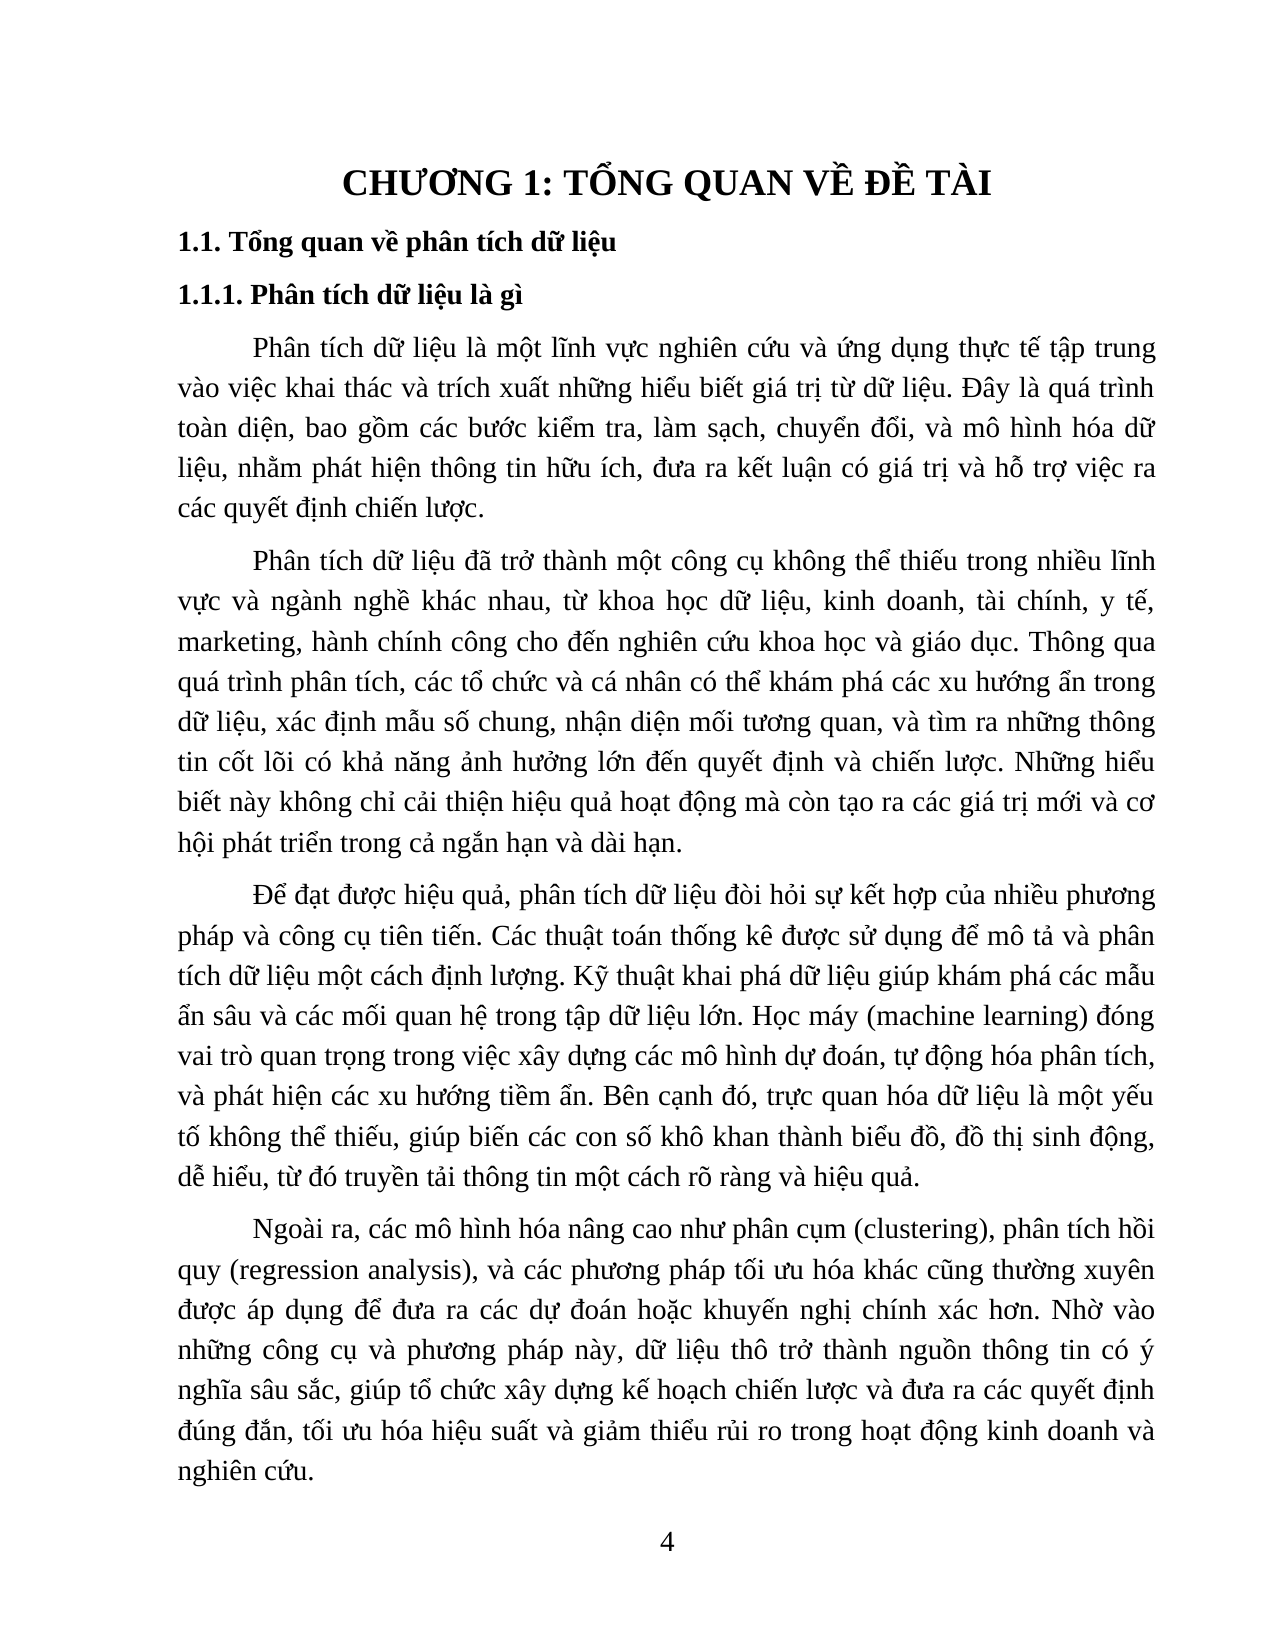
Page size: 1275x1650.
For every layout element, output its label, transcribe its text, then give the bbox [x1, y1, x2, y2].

text Ngoài ra, các mô hình hóa nâng cao như phân cụm (clustering), phân tích hồi quy (regression analysis), và các phương pháp tối ưu hóa khác cũng thường xuyên được áp dụng để đưa ra các dự đoán hoặc khuyến nghị chính xác hơn. Nhờ vào những công cụ và phương pháp này, dữ liệu thô trở thành nguồn thông tin có ý nghĩa sâu sắc, giúp tổ chức xây dựng kế hoạch chiến lược và đưa ra các quyết định đúng đắn, tối ưu hóa hiệu suất và giảm thiểu rủi ro trong hoạt động kinh doanh và nghiên cứu. [177, 1212, 1157, 1486]
subtitle 1.1. Tổng quan về phân tích dữ liệu [177, 224, 1157, 258]
text Phân tích dữ liệu là một lĩnh vực nghiên cứu và ứng dụng thực tế tập trung vào việc khai thác và trích xuất những hiểu biết giá trị từ dữ liệu. Đây là quá trình toàn diện, bao gồm các bước kiểm tra, làm sạch, chuyển đổi, và mô hình hóa dữ liệu, nhằm phát hiện thông tin hữu ích, đưa ra kết luận có giá trị và hỗ trợ việc ra các quyết định chiến lược. [177, 330, 1157, 524]
text Phân tích dữ liệu đã trở thành một công cụ không thể thiếu trong nhiều lĩnh vực và ngành nghề khác nhau, từ khoa học dữ liệu, kinh doanh, tài chính, y tế, marketing, hành chính công cho đến nghiên cứu khoa học và giáo dục. Thông qua quá trình phân tích, các tổ chức và cá nhân có thể khám phá các xu hướng ẩn trong dữ liệu, xác định mẫu số chung, nhận diện mối tương quan, và tìm ra những thông tin cốt lõi có khả năng ảnh hưởng lớn đến quyết định và chiến lược. Những hiểu biết này không chỉ cải thiện hiệu quả hoạt động mà còn tạo ra các giá trị mới và cơ hội phát triển trong cả ngắn hạn và dài hạn. [177, 543, 1157, 858]
subtitle CHƯƠNG 1: TỔNG QUAN VỀ ĐỀ TÀI [177, 160, 1157, 203]
subtitle 1.1.1. Phân tích dữ liệu là gì [177, 277, 1157, 311]
text Để đạt được hiệu quả, phân tích dữ liệu đòi hỏi sự kết hợp của nhiều phương pháp và công cụ tiên tiến. Các thuật toán thống kê được sử dụng để mô tả và phân tích dữ liệu một cách định lượng. Kỹ thuật khai phá dữ liệu giúp khám phá các mẫu ẩn sâu và các mối quan hệ trong tập dữ liệu lớn. Học máy (machine learning) đóng vai trò quan trọng trong việc xây dựng các mô hình dự đoán, tự động hóa phân tích, và phát hiện các xu hướng tiềm ẩn. Bên cạnh đó, trực quan hóa dữ liệu là một yếu tố không thể thiếu, giúp biến các con số khô khan thành biểu đồ, đồ thị sinh động, dễ hiểu, từ đó truyền tải thông tin một cách rõ ràng và hiệu quả. [177, 877, 1157, 1192]
